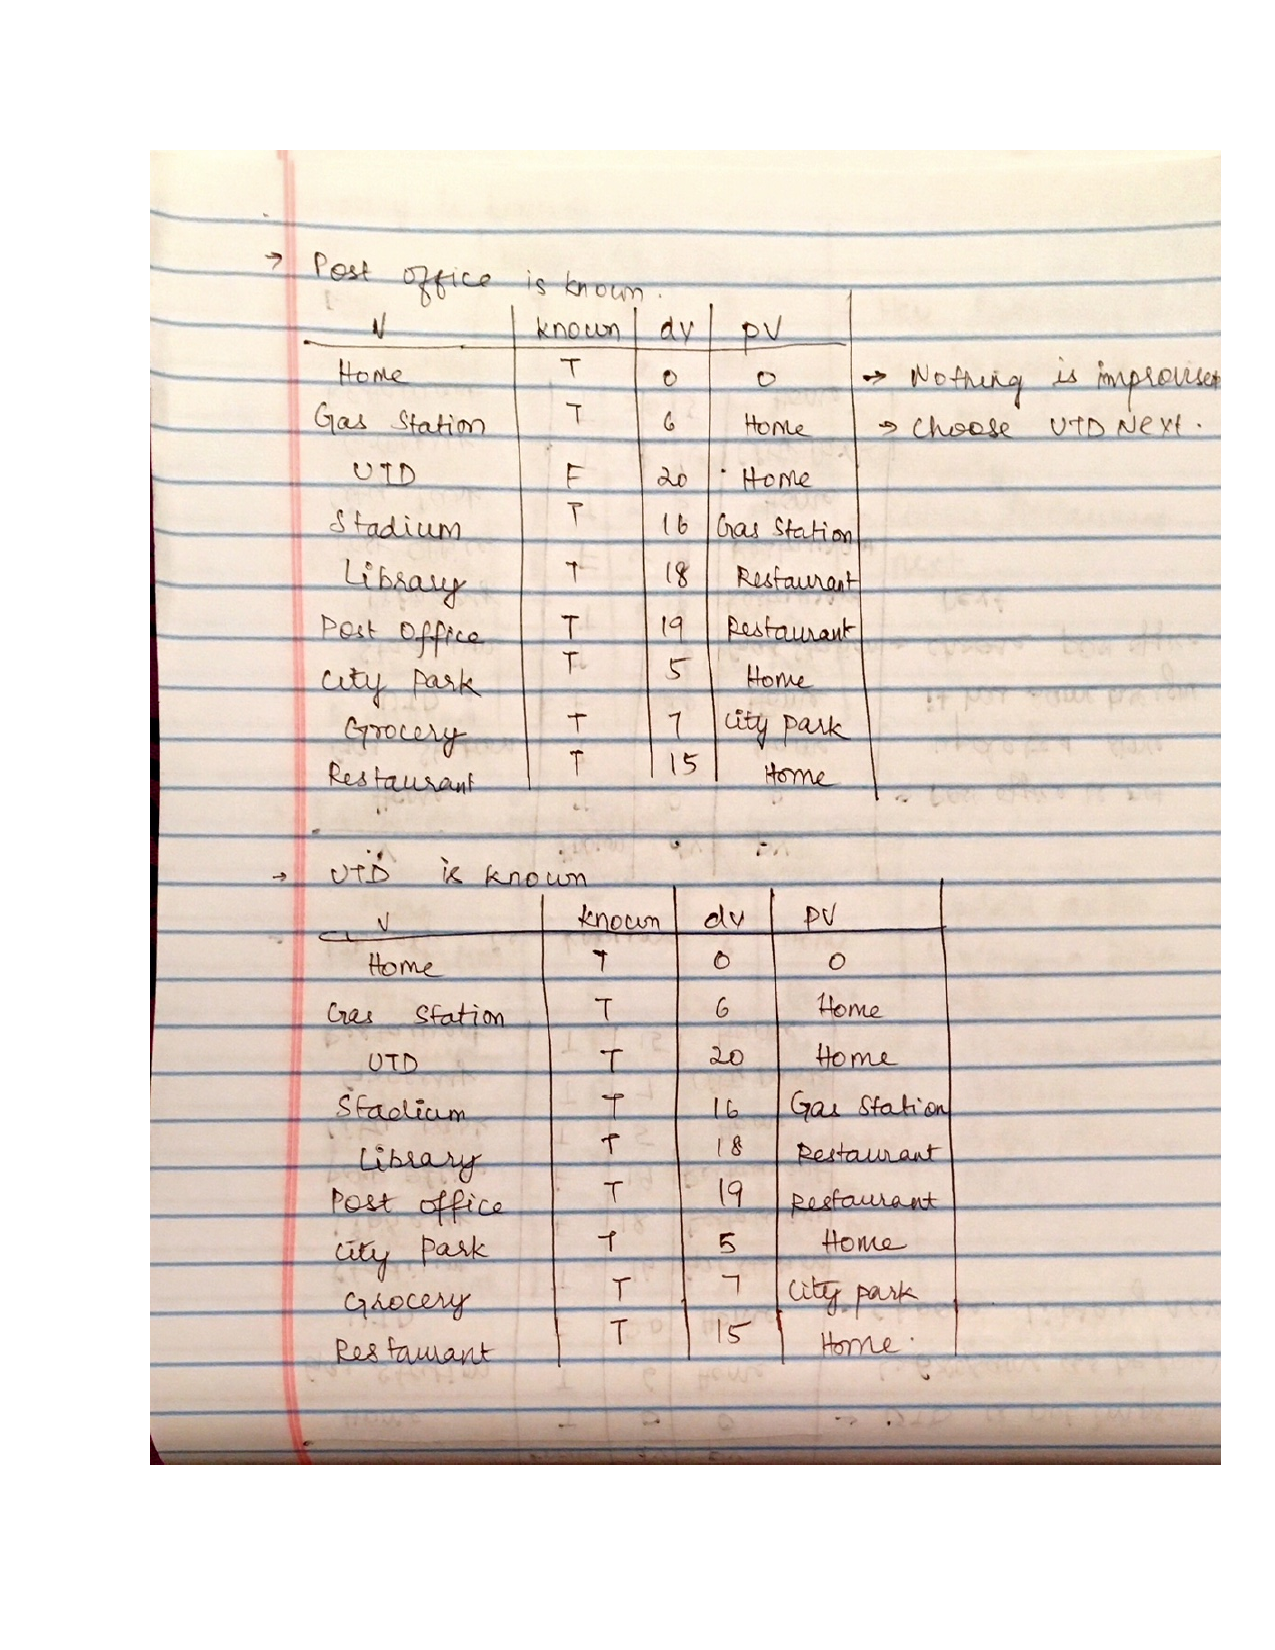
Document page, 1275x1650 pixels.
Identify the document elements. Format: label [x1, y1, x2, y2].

picture [150, 150, 1221, 1465]
